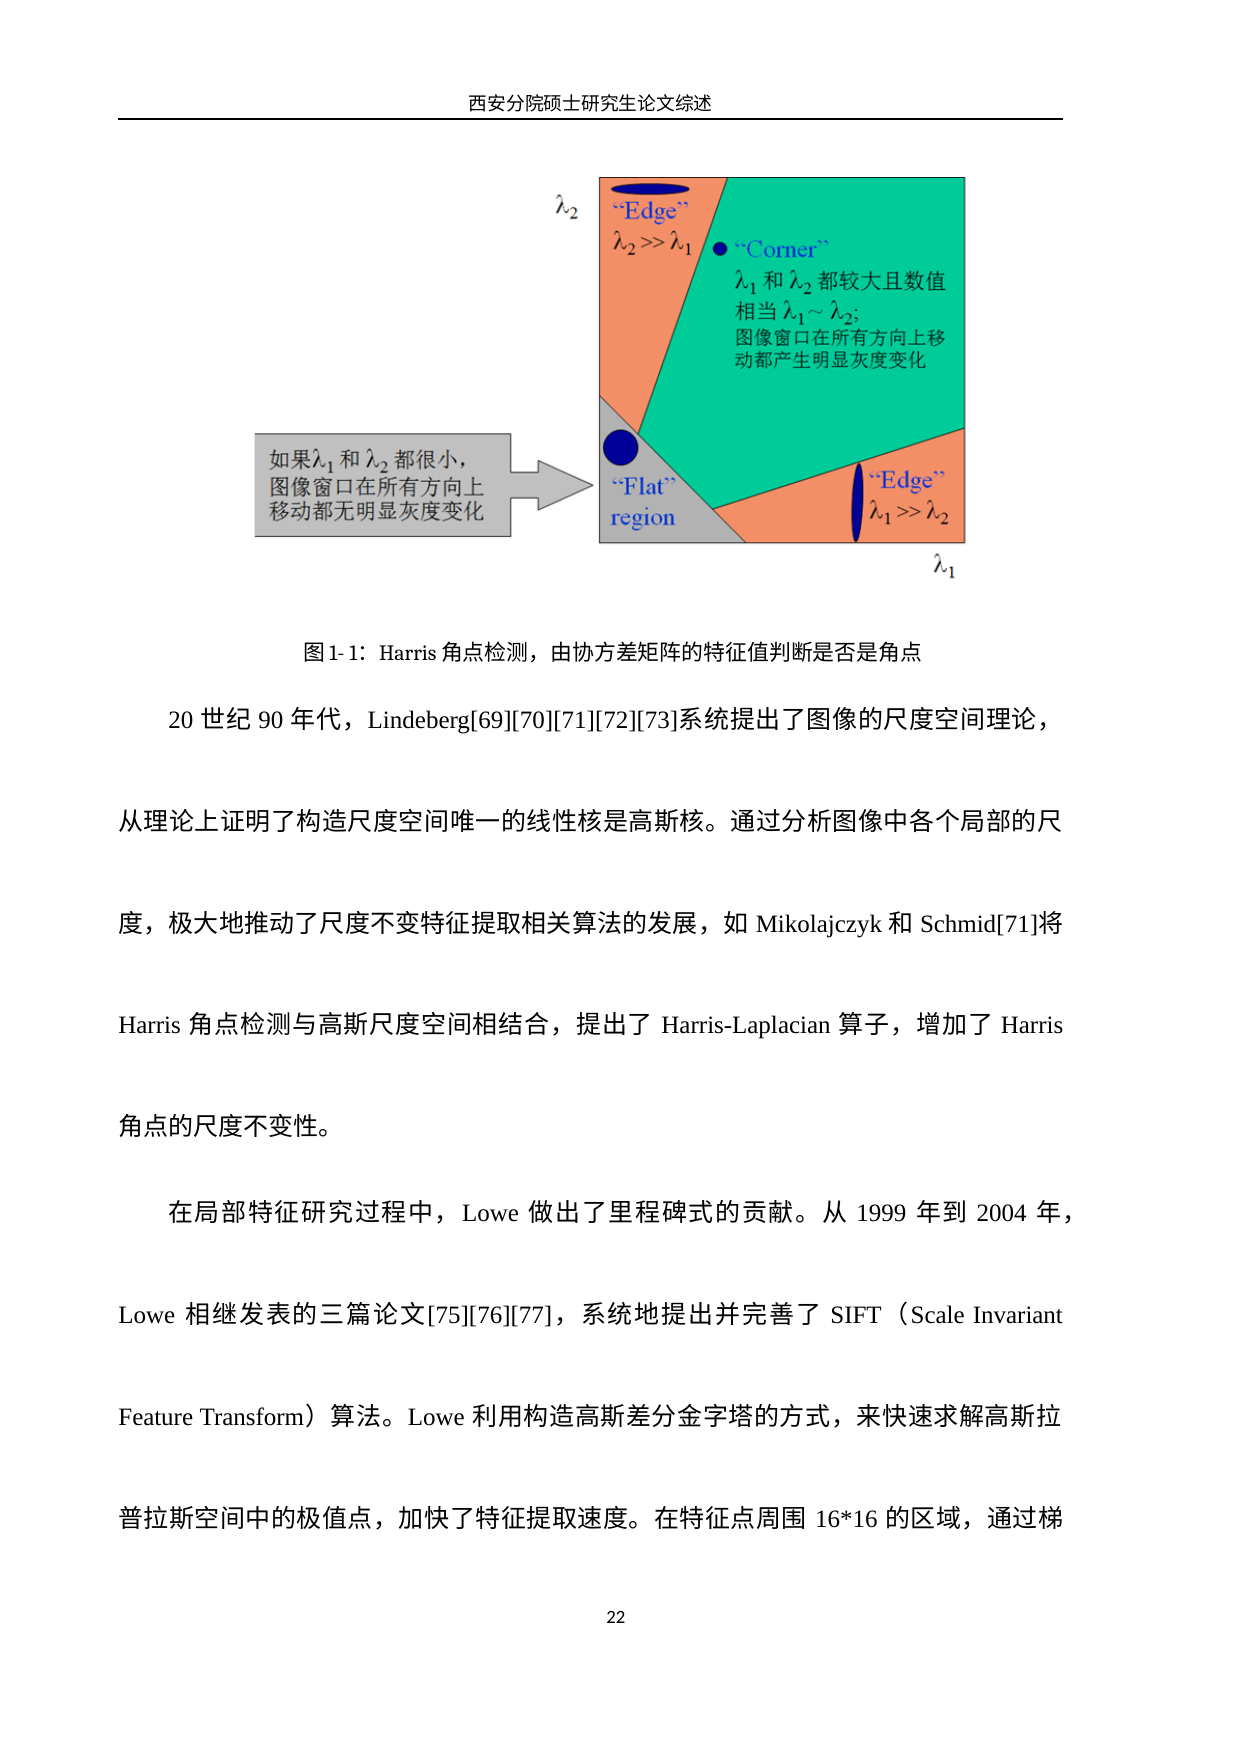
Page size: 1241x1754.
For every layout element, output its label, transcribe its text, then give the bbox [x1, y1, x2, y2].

text 20 世纪 90 年代，Lindeberg[69][70][71][72][73]系统提出了图像的尺度空间理论，从理论上证明了构造尺度空间唯一的线性核是高斯核。通过分析图像中各个局部的尺度，极大地推动了尺度不变特征提取相关算法的发展，如 Mikolajczyk 和 Schmid[71]将 Harris 角点检测与高斯尺度空间相结合，提出了 Harris-Laplacian 算子，增加了 Harris 角点的尺度不变性。 [118, 683, 1063, 1159]
picture [254, 177, 977, 593]
text 图1- 1：Harris角点检测，由协方差矩阵的特征值判断是否是角点 [118, 634, 1063, 668]
